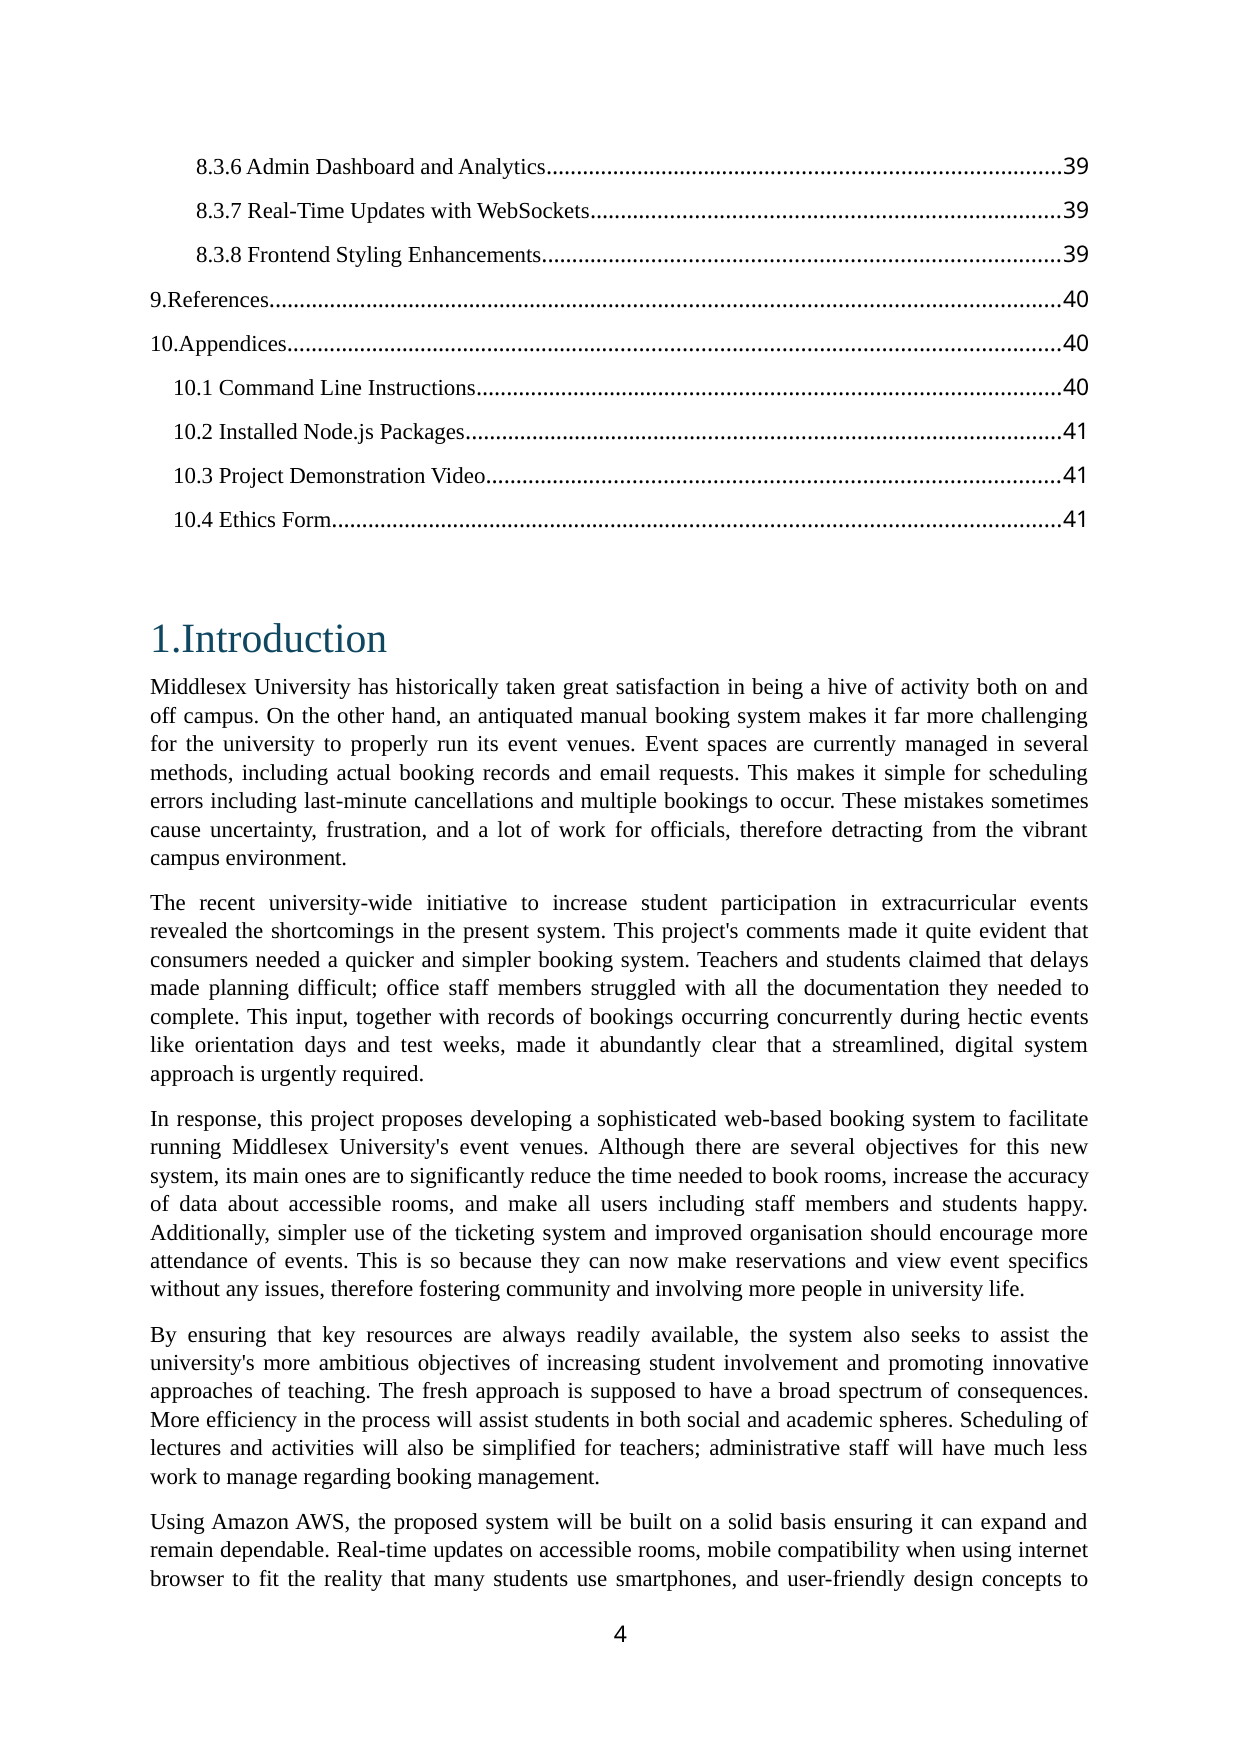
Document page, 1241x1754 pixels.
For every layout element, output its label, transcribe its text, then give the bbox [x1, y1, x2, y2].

text By ensuring that key resources are always readily available, the system also seeks to assist the university's more ambitious objectives of increasing student involvement and promoting innovative approaches of teaching. The fresh approach is supposed to have a broad spectrum of consequences. More efficiency in the process will assist students in both social and academic spheres. Scheduling of lectures and activities will also be simplified for teachers; administrative staff will have much less work to manage regarding booking management. [150, 1321, 1090, 1489]
text In response, this project proposes developing a sophisticated web-based booking system to facilitate running Middlesex University's event venues. Although there are several objectives for this new system, its main ones are to significantly reduce the time needed to book rooms, increase the accuracy of data about accessible rooms, and make all users including staff members and students happy. Additionally, simpler use of the ticketing system and improved organisation should encourage more attendance of events. This is so because they can now make reservations and view event specifics without any issues, therefore fostering community and involving more people in university life. [150, 1105, 1090, 1302]
subtitle 1.Introduction [150, 613, 1090, 661]
text Middlesex University has historically taken great satisfaction in being a hive of activity both on and off campus. On the other hand, an antiquated manual booking system makes it far more challenging for the university to properly run its event venues. Event spaces are currently managed in several methods, including actual booking records and email requests. This makes it simple for scheduling errors including last-minute cancellations and multiple bookings to occur. These mistakes sometimes cause uncertainty, frustration, and a lot of work for officials, therefore detracting from the vibrant campus environment. [150, 673, 1090, 870]
text The recent university-wide initiative to increase student participation in extracurricular events revealed the shortcomings in the present system. This project's comments made it quite evident that consumers needed a quicker and simpler booking system. Teachers and students claimed that delays made planning difficult; office staff members struggled with all the documentation they needed to complete. This input, together with records of bookings occurring concurrently during hectic events like orientation days and test weeks, made it abundantly clear that a streamlined, digital system approach is urgently required. [150, 889, 1090, 1086]
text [150, 1508, 1090, 1591]
